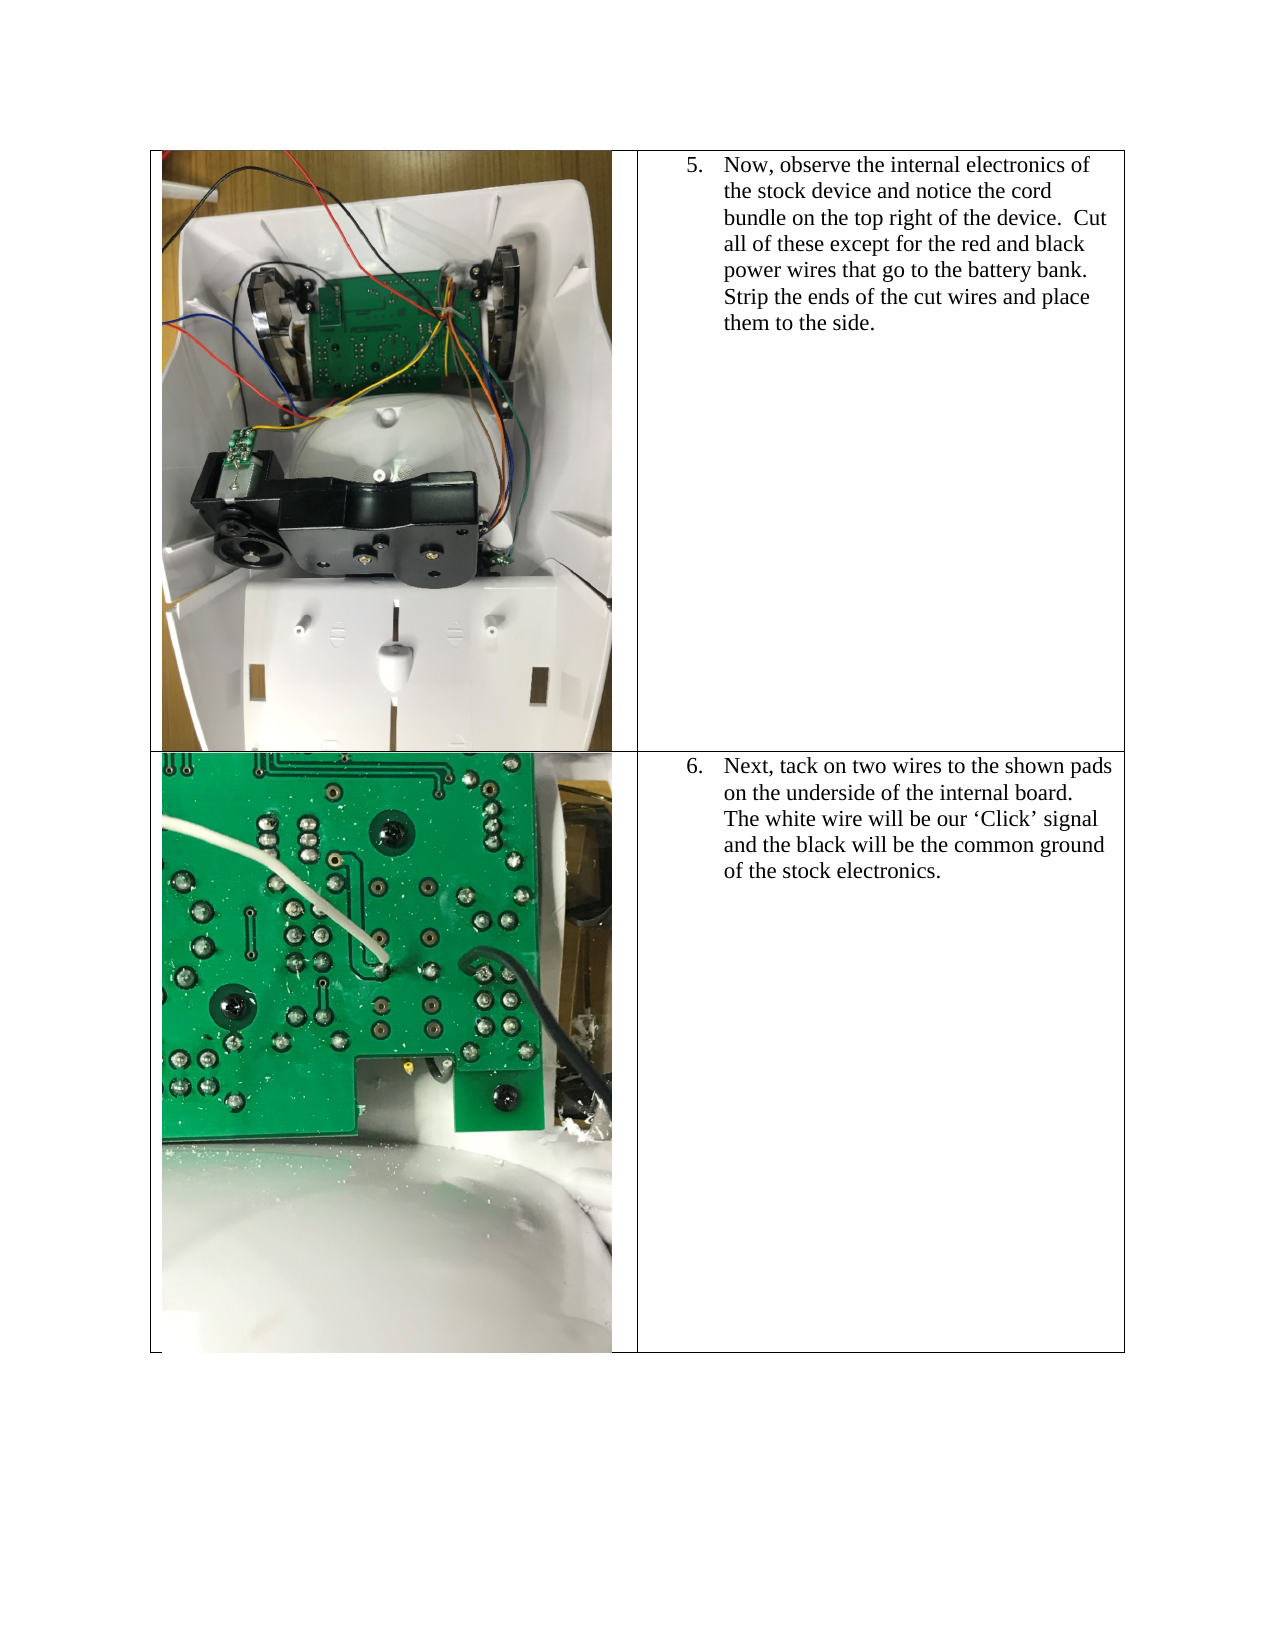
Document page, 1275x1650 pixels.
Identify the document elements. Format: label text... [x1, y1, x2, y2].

picture [162, 753, 612, 1352]
picture [162, 151, 612, 750]
table_cell [612, 151, 637, 751]
table_cell [151, 151, 162, 751]
table_cell [612, 752, 637, 1352]
table_cell Next, tack on two wires to the shown pads on the underside of the internal board. The white wire will be our ‘Click’ signal and the black will be the common ground of the stock electronics. [638, 752, 1124, 1352]
table_cell Now, observe the internal electronics of the stock device and notice the cord bundle on the top right of the device. Cut all of these except for the red and black power wires that go to the battery bank. Strip the ends of the cut wires and place them to the side. [638, 151, 1124, 751]
table_cell [151, 752, 162, 1352]
